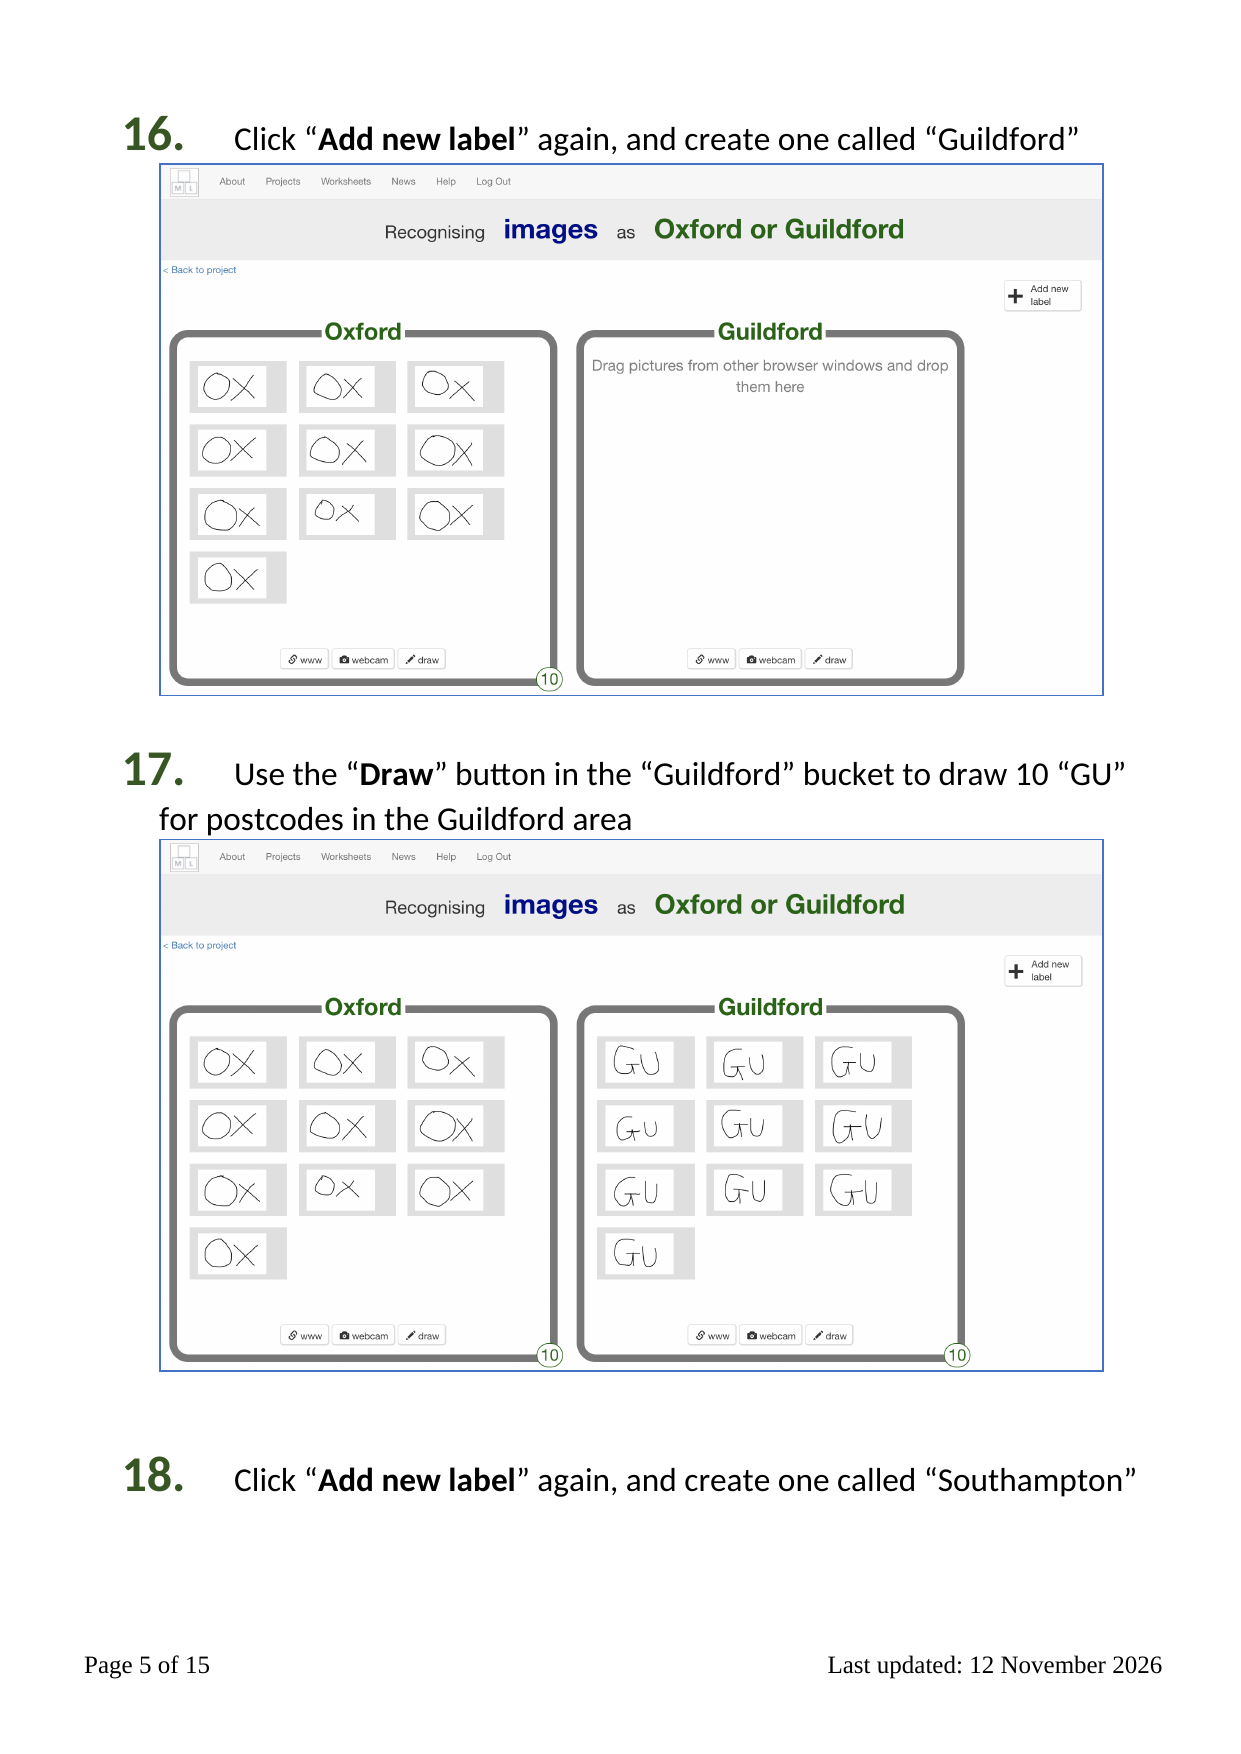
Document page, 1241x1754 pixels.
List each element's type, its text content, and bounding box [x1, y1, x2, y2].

picture [161, 165, 1102, 695]
list Click “Add new label” again, and create one called “Southampton” [121, 1443, 1164, 1534]
picture [161, 840, 1102, 1370]
